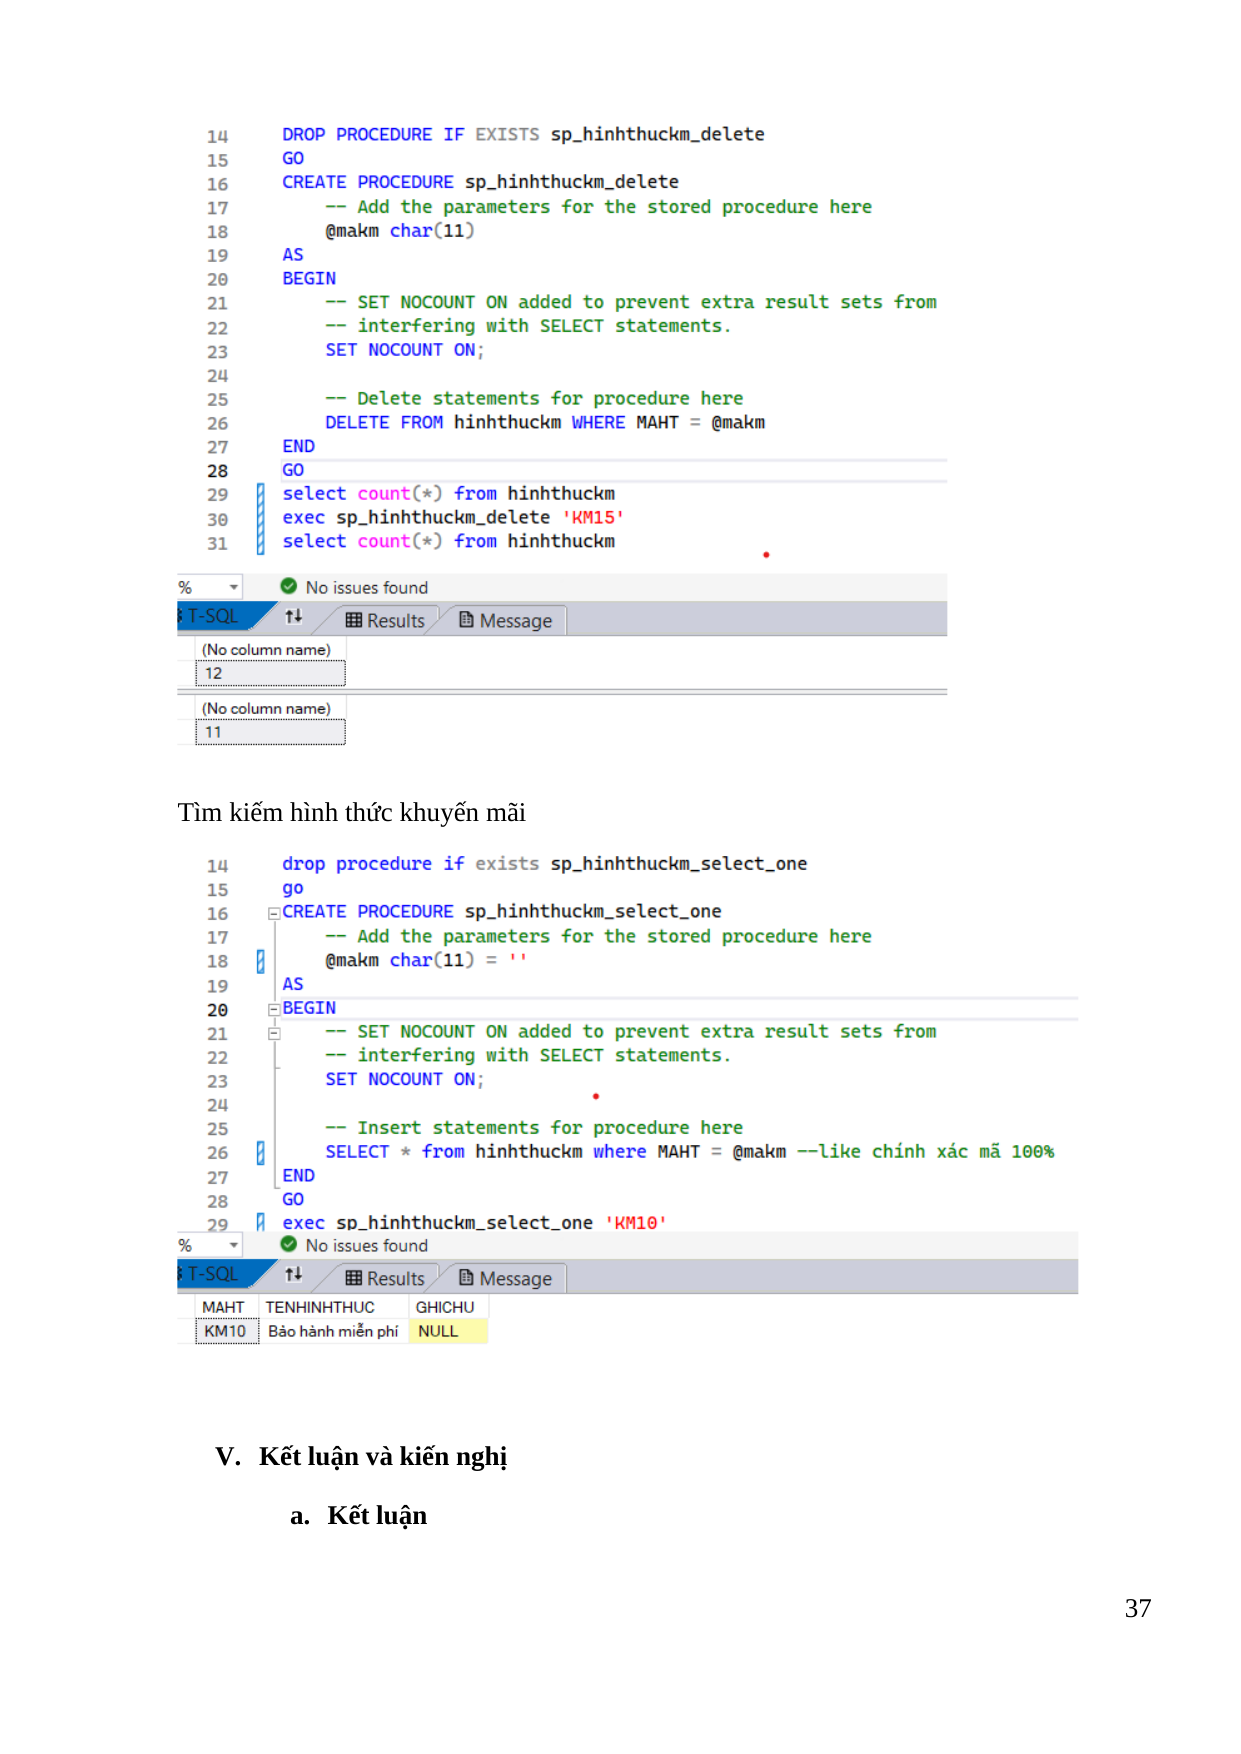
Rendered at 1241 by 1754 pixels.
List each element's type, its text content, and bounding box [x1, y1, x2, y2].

picture [177, 118, 948, 769]
text Tìm kiếm hình thức khuyến mãi [177, 796, 1152, 827]
picture [177, 855, 1079, 1353]
subtitle Kết luận [290, 1499, 1122, 1530]
subtitle Kết luận và kiến nghị [215, 1440, 1078, 1471]
